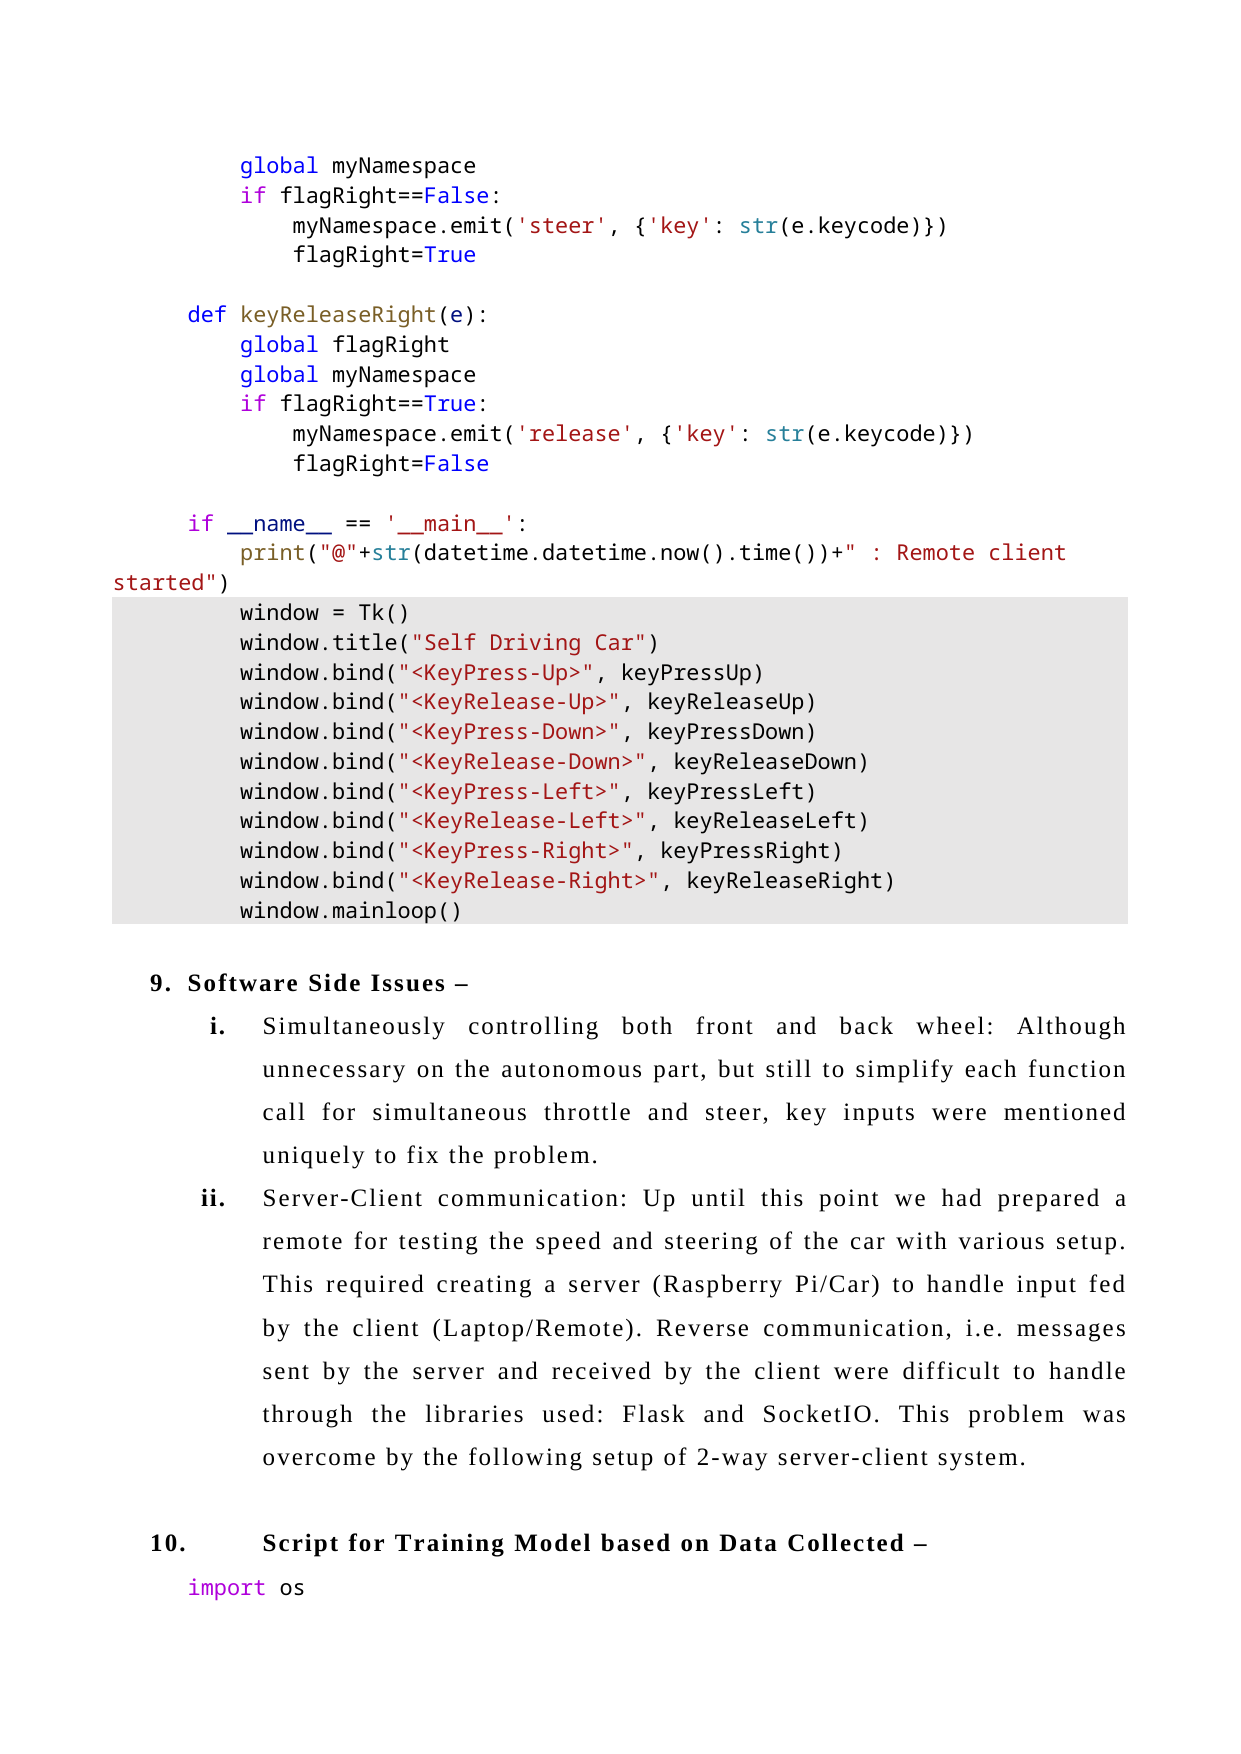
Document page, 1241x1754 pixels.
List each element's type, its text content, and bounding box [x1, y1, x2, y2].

text window.mainloop() [112, 895, 1128, 924]
text def keyReleaseRight(e): [112, 299, 1128, 329]
text import os [112, 1571, 1128, 1601]
text flagRight=False [112, 448, 1128, 478]
text print("@"+str(datetime.datetime.now().time())+" : Remote client started") [112, 537, 1128, 597]
text if flagRight==True: [112, 388, 1128, 418]
text window.bind("<KeyPress-Left>", keyPressLeft) [112, 776, 1128, 805]
text if flagRight==False: [112, 180, 1128, 209]
text window.title("Self Driving Car") [112, 627, 1128, 656]
list Script for Training Model based on Data Collected – [150, 1528, 1128, 1557]
text window = Tk() [112, 597, 1128, 627]
list Software Side Issues – [150, 968, 1128, 996]
text window.bind("<KeyRelease-Up>", keyReleaseUp) [112, 686, 1128, 716]
text window.bind("<KeyPress-Up>", keyPressUp) [112, 656, 1128, 686]
text window.bind("<KeyRelease-Left>", keyReleaseLeft) [112, 805, 1128, 835]
list Server-Client communication: Up until this point we had prepared a remote for testing the speed and steering of the car with various setup. This required creating a server (Raspberry Pi/Car) to handle input fed by the client (Laptop/Remote). Reverse communication, i.e. messages sent by the server and received by the client were difficult to handle through the libraries used: Flask and SocketIO. This problem was overcome by the following setup of 2-way server-client system. [225, 1183, 1128, 1471]
text if __name__ == '__main__': [112, 507, 1128, 537]
text global myNamespace [112, 358, 1128, 388]
text window.bind("<KeyPress-Down>", keyPressDown) [112, 716, 1128, 746]
text flagRight=True [112, 239, 1128, 269]
text global flagRight [112, 329, 1128, 358]
text myNamespace.emit('release', {'key': str(e.keycode)}) [112, 418, 1128, 448]
text global myNamespace [112, 150, 1128, 180]
text window.bind("<KeyRelease-Right>", keyReleaseRight) [112, 865, 1128, 895]
text window.bind("<KeyRelease-Down>", keyReleaseDown) [112, 746, 1128, 776]
list Simultaneously controlling both front and back wheel: Although unnecessary on the autonomous part, but still to simplify each function call for simultaneous throttle and steer, key inputs were mentioned uniquely to fix the problem. [225, 1011, 1128, 1169]
text window.bind("<KeyPress-Right>", keyPressRight) [112, 835, 1128, 865]
text myNamespace.emit('steer', {'key': str(e.keycode)}) [112, 209, 1128, 239]
